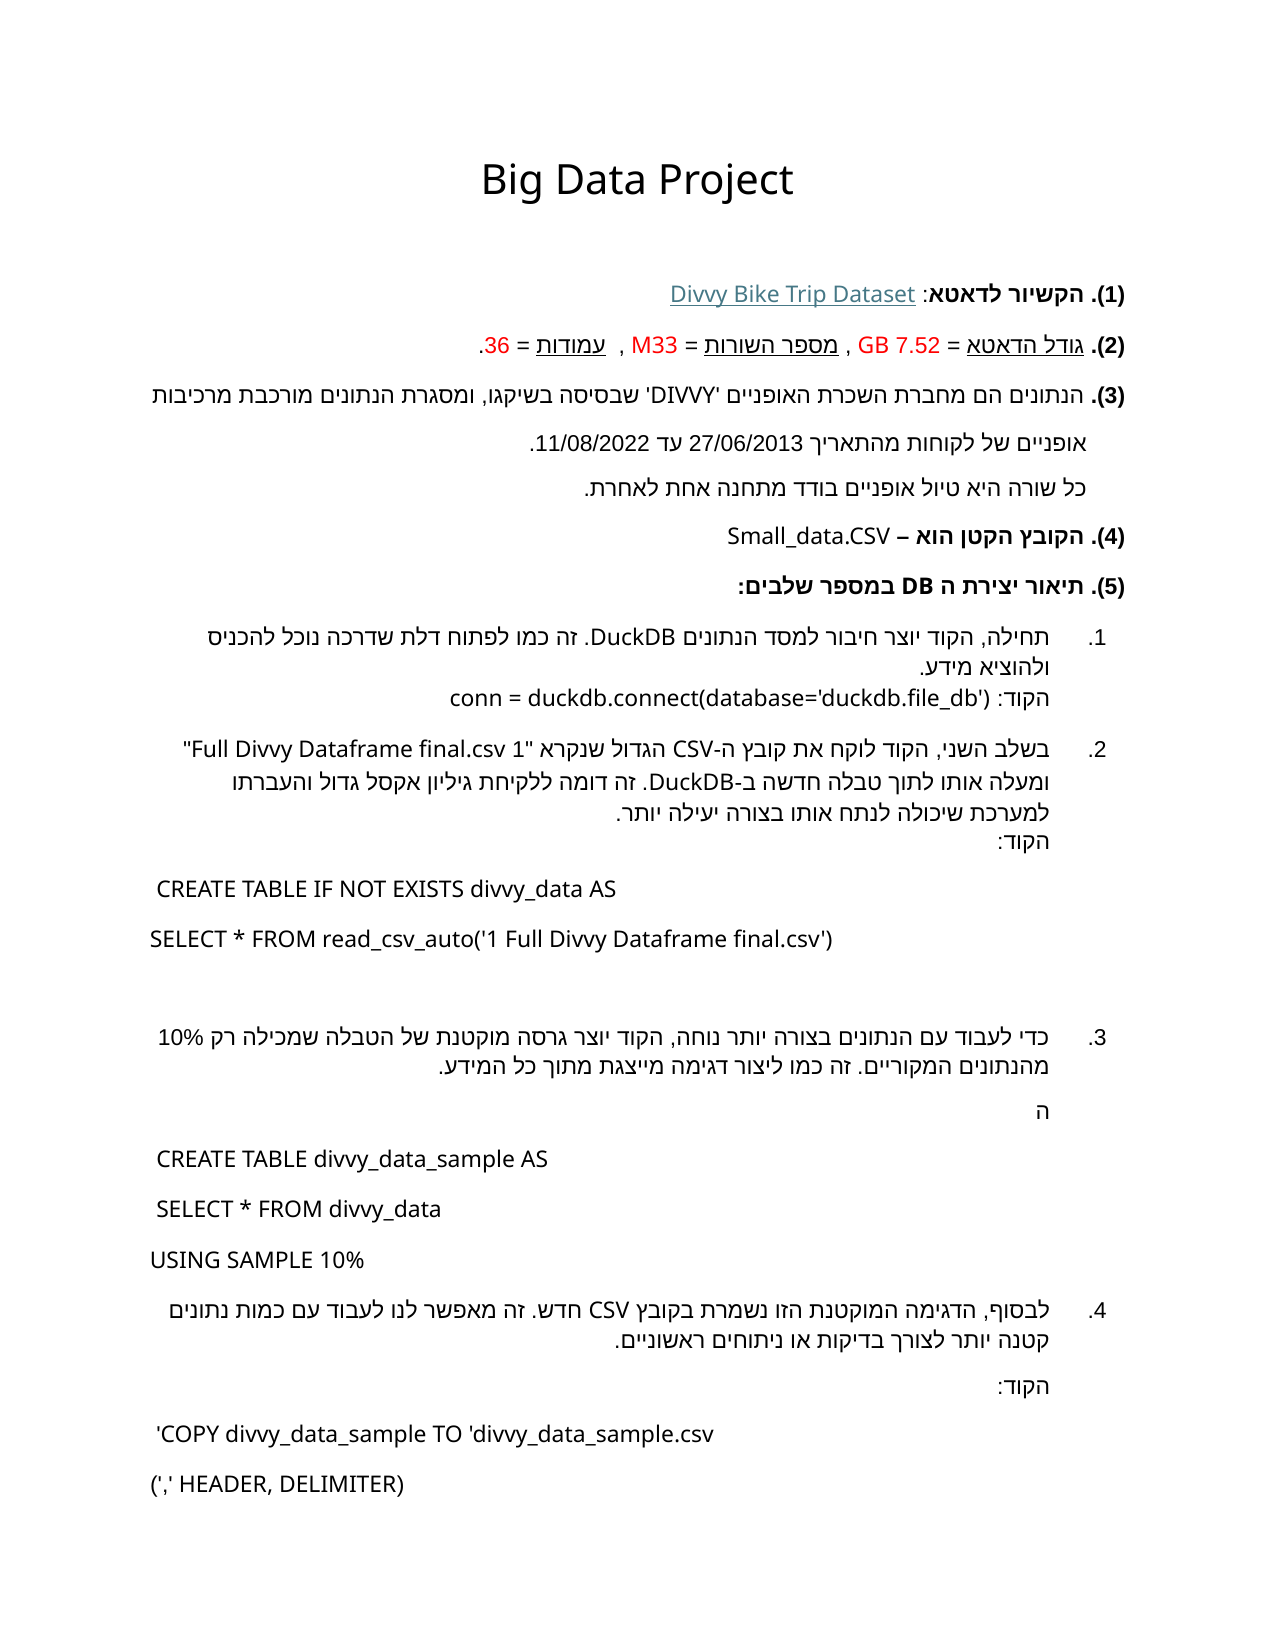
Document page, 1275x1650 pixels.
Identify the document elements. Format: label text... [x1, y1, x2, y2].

text CREATE TABLE IF NOT EXISTS divvy_data AS [150, 873, 1125, 904]
text (3). הנתונים הם מחברת השכרת האופניים 'DIVVY' שבסיסה בשיקגו, ומסגרת הנתונים מורכבת מרכיבות [150, 379, 1125, 410]
text CREATE TABLE divvy_data_sample AS [150, 1143, 1125, 1174]
text כל שורה היא טיול אופניים בודד מתחנה אחת לאחרת. [150, 475, 1125, 501]
text SELECT * FROM divvy_data [150, 1193, 1125, 1224]
list לבסוף, הדגימה המוקטנת הזו נשמרת בקובץ CSV חדש. זה מאפשר לנו לעבוד עם כמות נתונים קטנה יותר לצורך בדיקות או ניתוחים ראשוניים. [150, 1294, 1087, 1354]
list בשלב השני, הקוד לוקח את קובץ ה-CSV הגדול שנקרא "1 Full Divvy Dataframe final.csv" ומעלה אותו לתוך טבלה חדשה ב-DuckDB. זה דומה ללקיחת גיליון אקסל גדול והעברתו למערכת שיכולה לנתח אותו בצורה יעילה יותר. הקוד: [150, 733, 1087, 854]
text (HEADER, DELIMITER ',') [150, 1468, 1125, 1499]
text (5). תיאור יצירת ה DB במספר שלבים: [150, 570, 1125, 601]
text הקוד: [150, 1373, 1050, 1399]
text COPY divvy_data_sample TO 'divvy_data_sample.csv' [150, 1418, 1125, 1449]
text (4). הקובץ הקטן הוא – Small_data.CSV [150, 520, 1125, 551]
list תחילה, הקוד יוצר חיבור למסד הנתונים DuckDB. זה כמו לפתוח דלת שדרכה נוכל להכניס ולהוציא מידע. הקוד: conn = duckdb.connect(database='duckdb.file_db') [150, 621, 1087, 714]
text USING SAMPLE 10% [150, 1244, 1125, 1275]
text Big Data Project [150, 150, 1125, 207]
text (2). גודל הדאטא = 7.52 GB , מספר השורות = M33 , עמודות = 36. [150, 329, 1125, 360]
text (1). הקשיור לדאטא: Divvy Bike Trip Dataset [150, 278, 1125, 309]
text ה [150, 1098, 1050, 1124]
text SELECT * FROM read_csv_auto('1 Full Divvy Dataframe final.csv') [150, 923, 1125, 955]
text אופניים של לקוחות מהתאריך 27/06/2013 עד 11/08/2022. [150, 429, 1125, 456]
list כדי לעבוד עם הנתונים בצורה יותר נוחה, הקוד יוצר גרסה מוקטנת של הטבלה שמכילה רק 10% מהנתונים המקוריים. זה כמו ליצור דגימה מייצגת מתוך כל המידע. [150, 1024, 1087, 1079]
